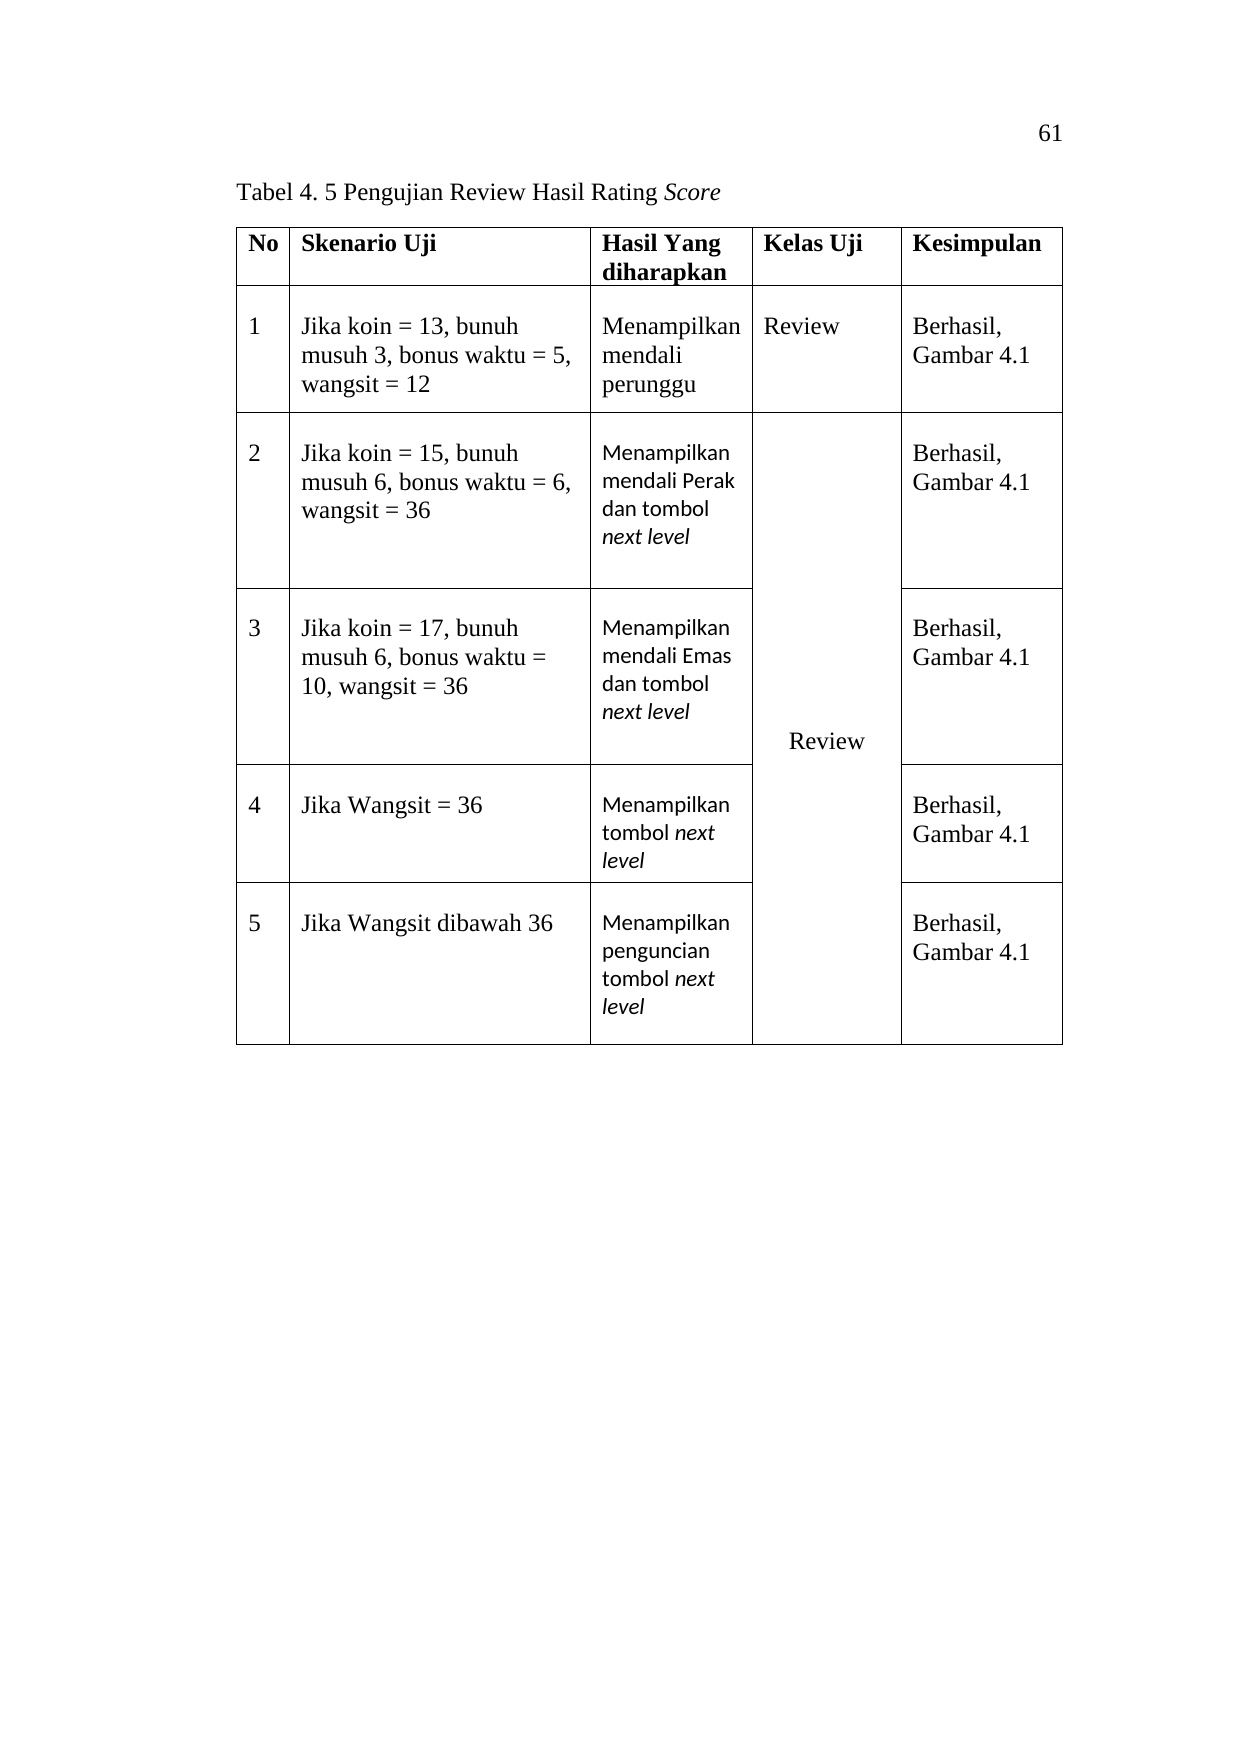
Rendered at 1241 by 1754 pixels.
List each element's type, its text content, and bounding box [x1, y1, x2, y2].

table_cell Menampilkan mendali Perak dan tombol next level [591, 413, 752, 587]
table_cell Berhasil, Gambar 4.1 [902, 413, 1062, 587]
table_cell Menampilkan tombol next level [591, 765, 752, 882]
table_cell Menampilkan mendali Emas dan tombol next level [591, 589, 752, 764]
table_cell 3 [237, 589, 289, 764]
table_cell 2 [237, 413, 289, 587]
table_cell 1 [237, 286, 289, 412]
text Tabel 4. 5 Pengujian Review Hasil Rating Score [236, 177, 1063, 206]
table_header Skenario Uji [290, 228, 590, 285]
table_cell Jika Wangsit dibawah 36 [290, 883, 590, 1044]
table_header Kesimpulan [902, 228, 1062, 285]
table_cell Review [753, 413, 901, 1044]
table_header Kelas Uji [753, 228, 901, 285]
table_cell Menampilkan mendali perunggu [591, 286, 752, 412]
table_cell Jika Wangsit = 36 [290, 765, 590, 882]
table_cell Menampilkan penguncian tombol next level [591, 883, 752, 1044]
table_cell Berhasil, Gambar 4.1 [902, 883, 1062, 1044]
table_header Hasil Yang diharapkan [591, 228, 752, 285]
table_cell Berhasil, Gambar 4.1 [902, 286, 1062, 412]
table_cell 5 [237, 883, 289, 1044]
table_cell Berhasil, Gambar 4.1 [902, 765, 1062, 882]
table_cell Review [753, 286, 901, 412]
table_cell Jika koin = 13, bunuh musuh 3, bonus waktu = 5, wangsit = 12 [290, 286, 590, 412]
table_cell Jika koin = 17, bunuh musuh 6, bonus waktu = 10, wangsit = 36 [290, 589, 590, 764]
table_header No [237, 228, 289, 285]
table_cell Jika koin = 15, bunuh musuh 6, bonus waktu = 6, wangsit = 36 [290, 413, 590, 587]
table_cell Berhasil, Gambar 4.1 [902, 589, 1062, 764]
table_cell 4 [237, 765, 289, 882]
